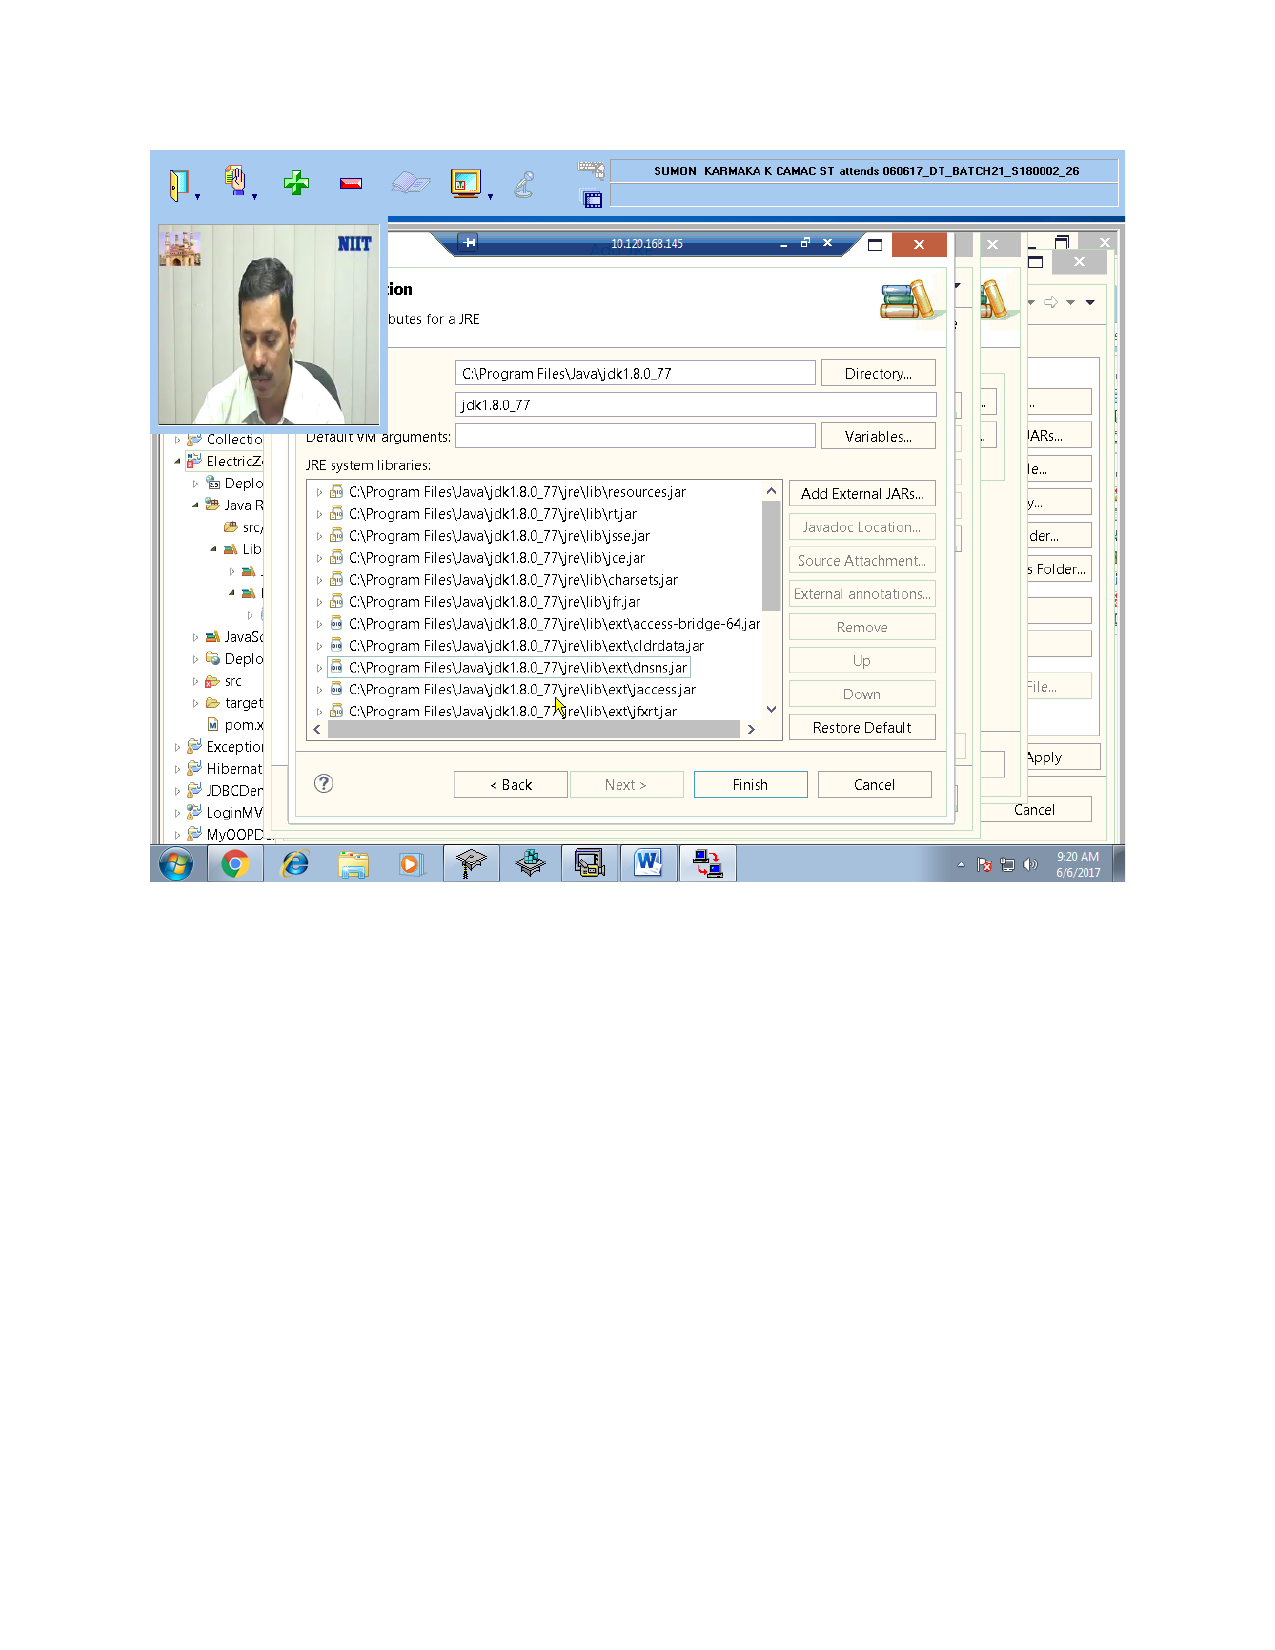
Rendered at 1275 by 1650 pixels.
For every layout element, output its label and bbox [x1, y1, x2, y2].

picture [150, 150, 1125, 882]
